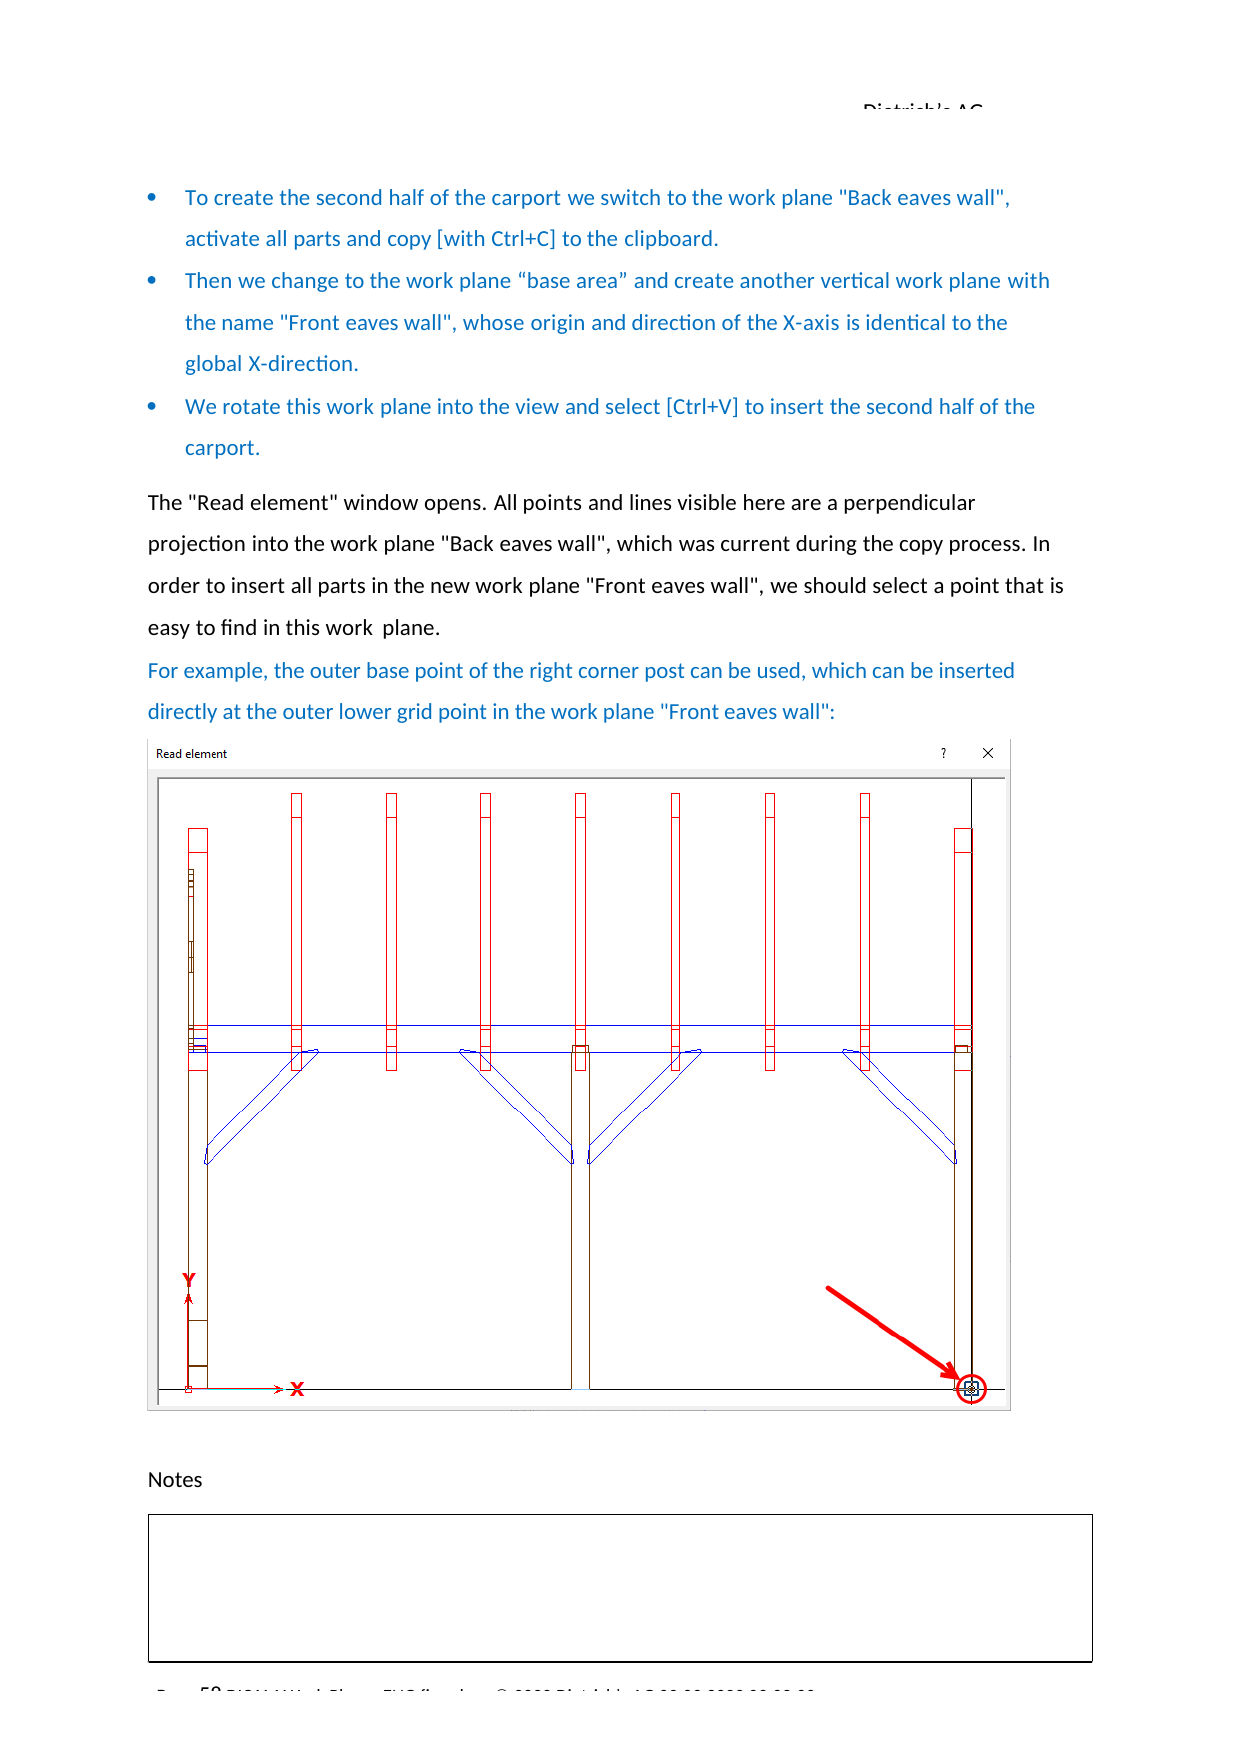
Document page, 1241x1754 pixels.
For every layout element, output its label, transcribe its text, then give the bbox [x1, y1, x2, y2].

picture [147, 739, 1011, 1411]
list Then we change to the work plane “base area” and create another vertical work plane with the name "Front eaves wall", whose origin and direction of the X-axis is identical to the global X-direction. [148, 267, 1071, 378]
text For example, the outer base point of the right corner post can be used, which can be inserted directly at the outer lower grid point in the work plane "Front eaves wall": [148, 656, 1063, 725]
list To create the second half of the carport we switch to the work plane "Back eaves wall", activate all parts and copy [with Ctrl+C] to the clipboard. [148, 183, 1032, 252]
text The "Read element" window opens. All points and lines visible here are a perpendicular projection into the work plane "Back eaves wall", which was current during the copy process. In order to insert all parts in the new work plane "Front eaves wall", we should select a point that is easy to find in this work plane. [148, 488, 1074, 642]
list We rotate this work plane into the view and select [Ctrl+V] to insert the second half of the carport. [148, 392, 1062, 461]
text Notes [148, 1465, 1163, 1493]
